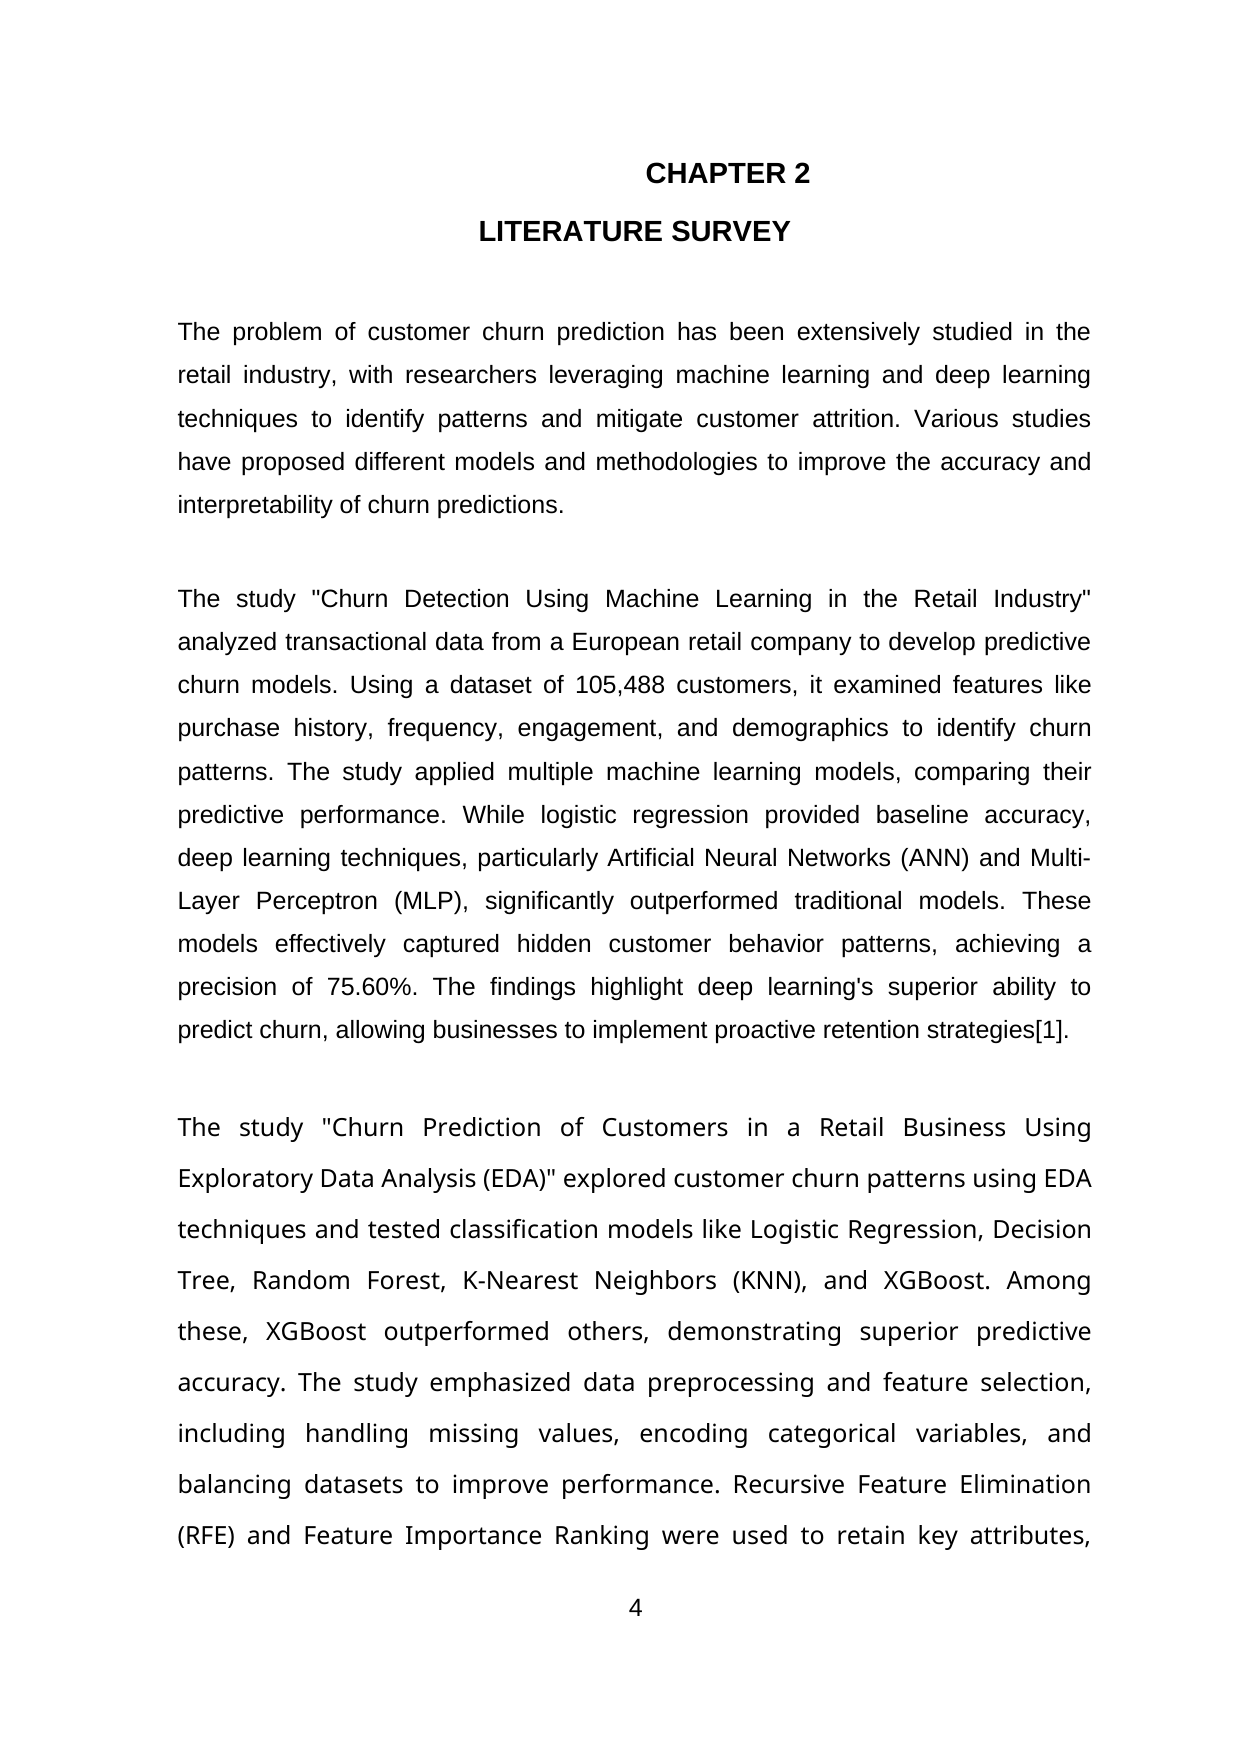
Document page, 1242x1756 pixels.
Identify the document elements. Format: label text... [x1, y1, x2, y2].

text The study "Churn Detection Using Machine Learning in the Retail Industry" analyzed transactional data from a European retail company to develop predictive churn models. Using a dataset of 105,488 customers, it examined features like purchase history, frequency, engagement, and demographics to identify churn patterns. The study applied multiple machine learning models, comparing their predictive performance. While logistic regression provided baseline accuracy, deep learning techniques, particularly Artificial Neural Networks (ANN) and Multi-Layer Perceptron (MLP), significantly outperformed traditional models. These models effectively captured hidden customer behavior patterns, achieving a precision of 75.60%. The findings highlight deep learning's superior ability to predict churn, allowing businesses to implement proactive retention strategies[1]. [177, 584, 1093, 1044]
text The problem of customer churn prediction has been extensively studied in the retail industry, with researchers leveraging machine learning and deep learning techniques to identify patterns and mitigate customer attrition. Various studies have proposed different models and methodologies to improve the accuracy and interpretability of churn predictions. [177, 317, 1093, 518]
subtitle CHAPTER 2 [363, 156, 1093, 189]
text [177, 1109, 1093, 1552]
subtitle LITERATURE SURVEY [177, 214, 1093, 248]
